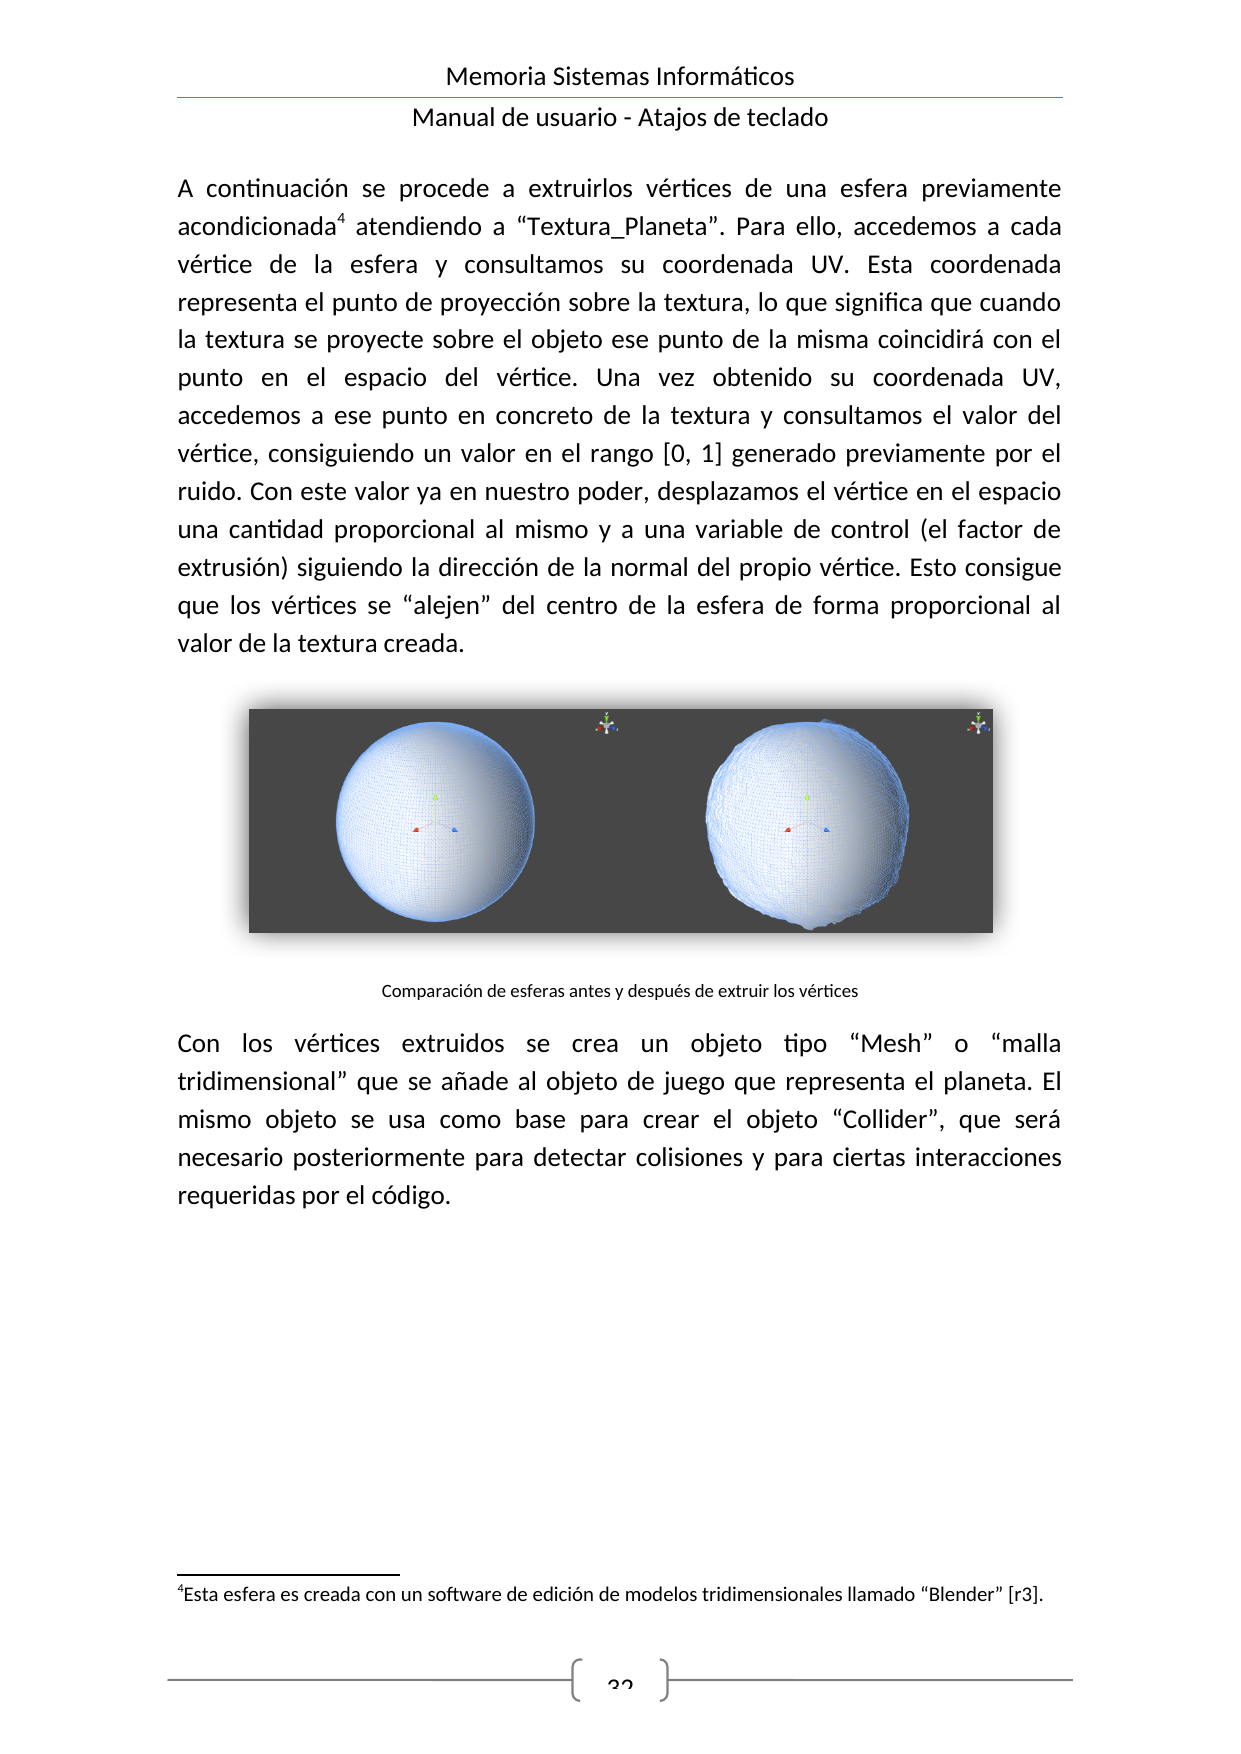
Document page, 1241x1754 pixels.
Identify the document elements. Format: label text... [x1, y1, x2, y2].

text A continuación se procede a extruirlos vértices de una esfera previamente acondicionada atendiendo a “Textura_Planeta”. Para ello, accedemos a cada vértice de la esfera y consultamos su coordenada UV. Esta coordenada representa el punto de proyección sobre la textura, lo que significa que cuando la textura se proyecte sobre el objeto ese punto de la misma coincidirá con el punto en el espacio del vértice. Una vez obtenido su coordenada UV, accedemos a ese punto en concreto de la textura y consultamos el valor del vértice, consiguiendo un valor en el rango [0, 1] generado previamente por el ruido. Con este valor ya en nuestro poder, desplazamos el vértice en el espacio una cantidad proporcional al mismo y a una variable de control (el factor de extrusión) siguiendo la dirección de la normal del propio vértice. Esto consigue que los vértices se “alejen” del centro de la esfera de forma proporcional al valor de la textura creada. [177, 171, 1063, 659]
text Con los vértices extruidos se crea un objeto tipo “Mesh” o “malla tridimensional” que se añade al objeto de juego que representa el planeta. El mismo objeto se usa como base para crear el objeto “Collider”, que será necesario posteriormente para detectar colisiones y para ciertas interacciones requeridas por el código. [177, 1027, 1063, 1211]
picture [249, 709, 993, 933]
text Comparación de esferas antes y después de extruir los vértices [177, 979, 1063, 1002]
